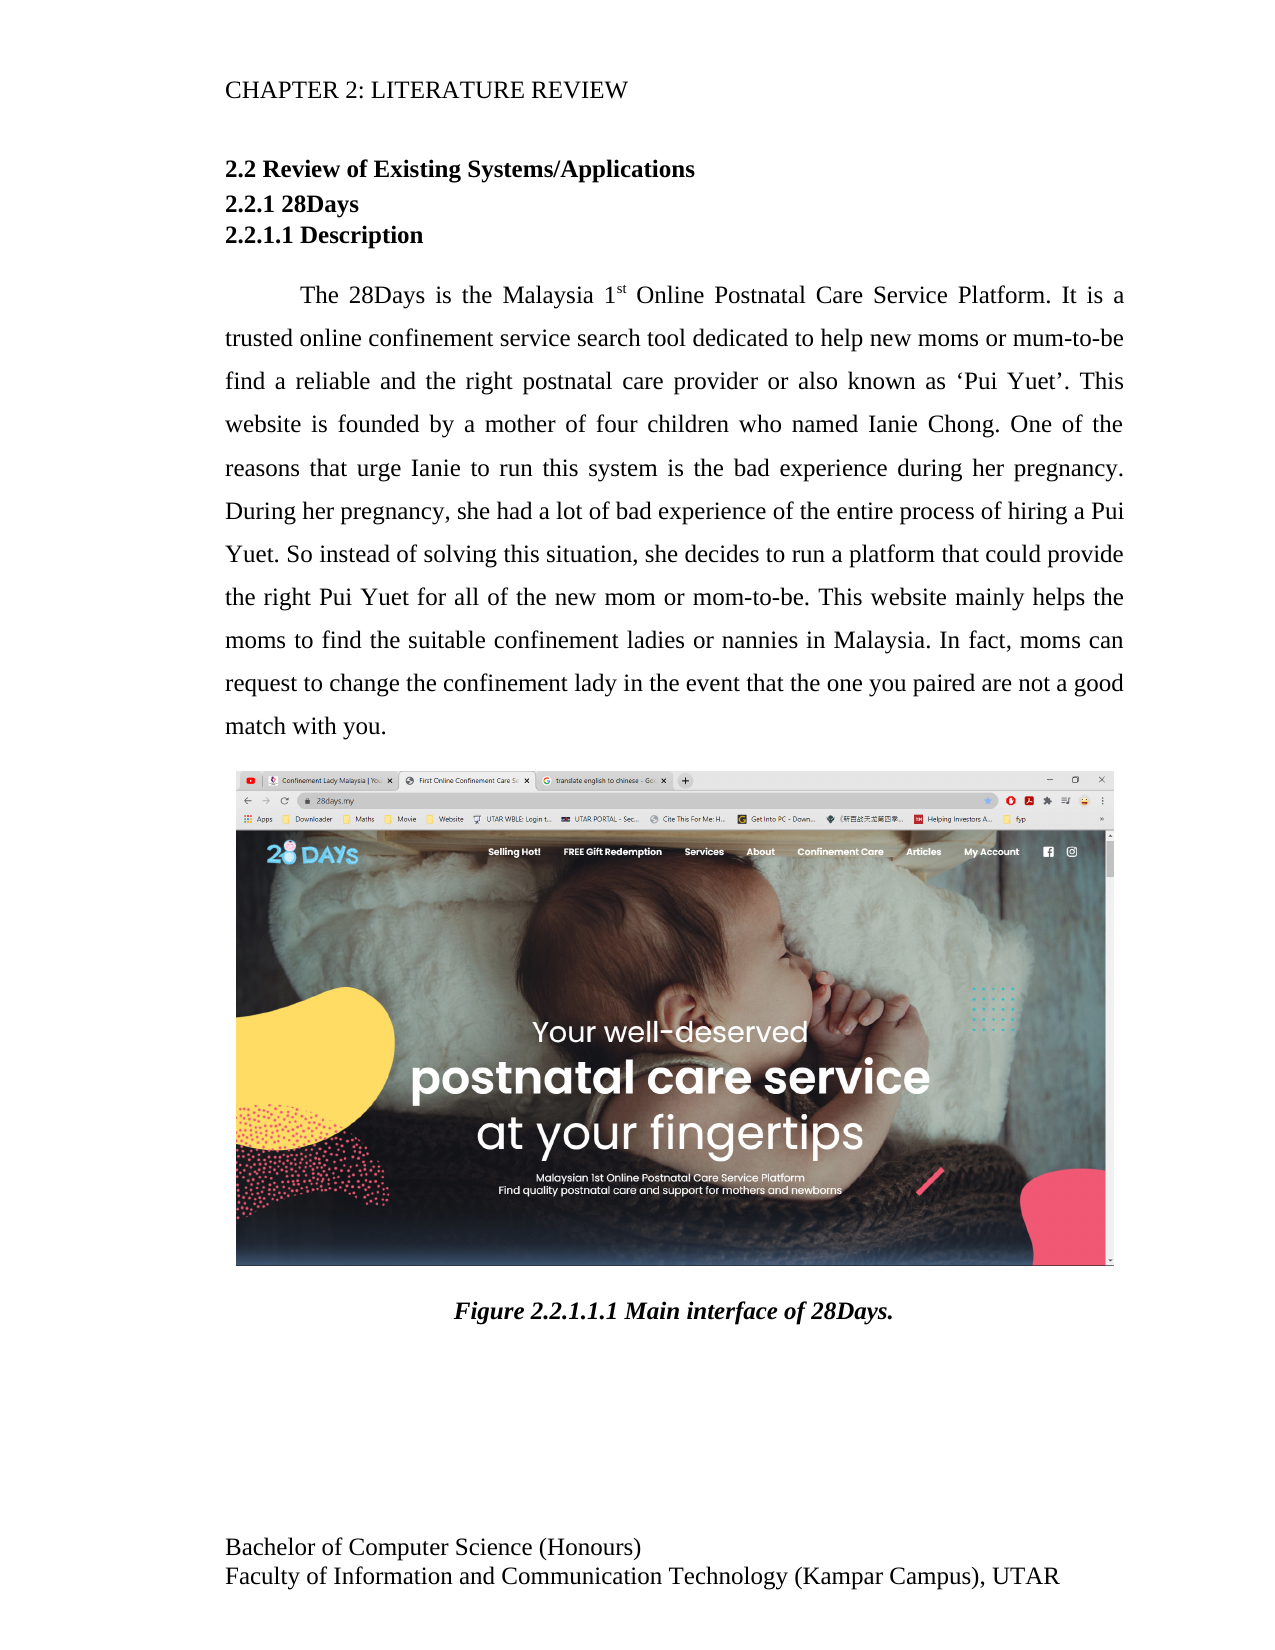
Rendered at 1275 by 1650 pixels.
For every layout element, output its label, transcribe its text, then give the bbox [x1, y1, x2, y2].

text Figure 2.2.1.1.1 Main interface of 28Days. [225, 1296, 1125, 1325]
text The 28Days is the Malaysia 1st Online Postnatal Care Service Platform. It is a trusted online confinement service search tool dedicated to help new moms or mum-to-be find a reliable and the right postnatal care provider or also known as ‘Pui Yuet’. This website is founded by a mother of four children who named Ianie Chong. One of the reasons that urge Ianie to run this system is the bad experience during her pregnancy. During her pregnancy, she had a lot of bad experience of the entire process of hiring a Pui Yuet. So instead of solving this situation, she decides to run a platform that could provide the right Pui Yuet for all of the new mom or mom-to-be. This website mainly helps the moms to find the suitable confinement ladies or nannies in Malaysia. In fact, moms can request to change the confinement lady in the event that the one you paired are not a good match with you. [225, 280, 1125, 740]
subtitle 2.2.1 28Days [225, 189, 1125, 218]
picture [236, 771, 1114, 1266]
subtitle 2.2 Review of Existing Systems/Applications [225, 154, 1125, 183]
text 2.2.1.1 Description [225, 220, 1125, 249]
